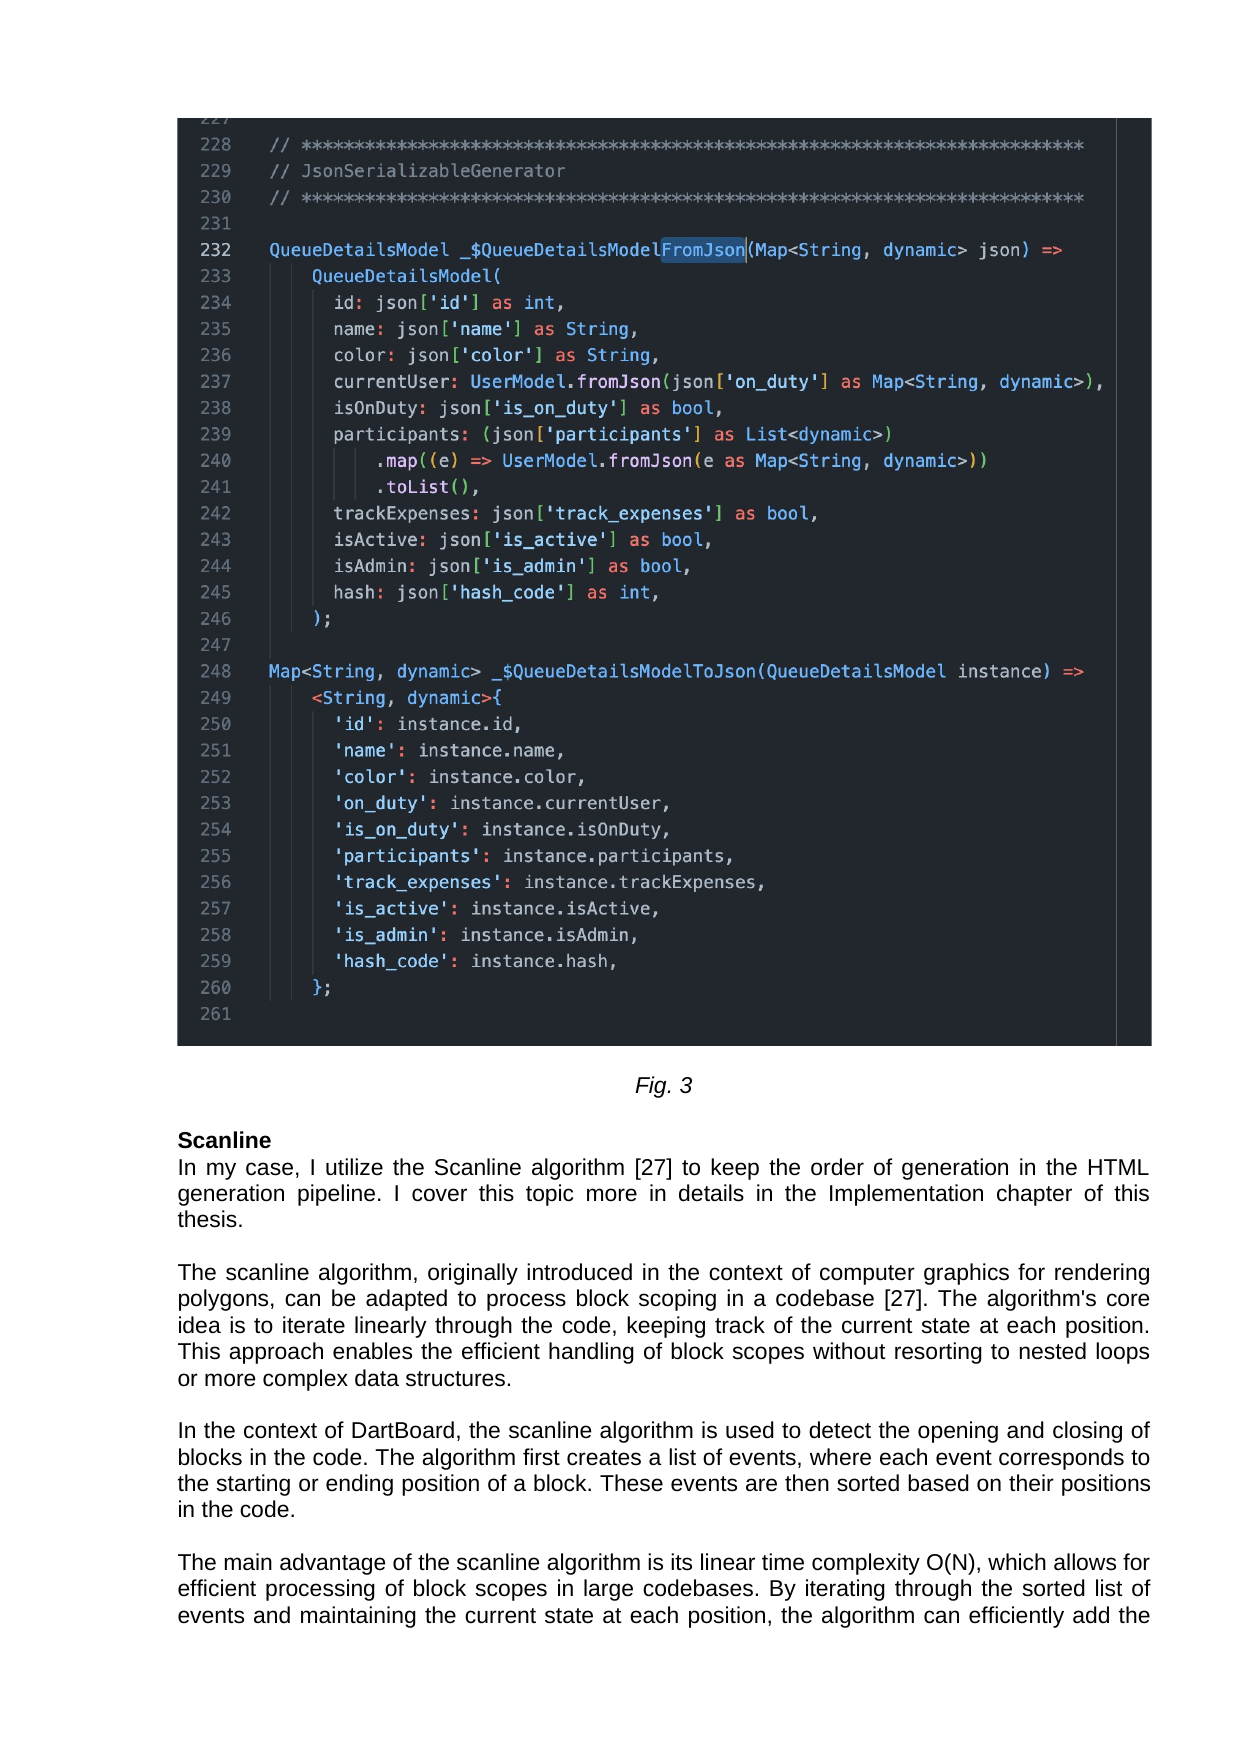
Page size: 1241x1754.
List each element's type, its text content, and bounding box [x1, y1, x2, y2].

text Fig. 3 [177, 1072, 1152, 1098]
text In my case, I utilize the Scanline algorithm [27] to keep the order of generation in the HTML generation pipeline. I cover this topic more in details in the Implementation chapter of this thesis. [177, 1154, 1152, 1233]
text In the context of DartBoard, the scanline algorithm is used to detect the opening and closing of blocks in the code. The algorithm first creates a list of events, where each event corresponds to the starting or ending position of a block. These events are then sorted based on their positions in the code. [177, 1417, 1152, 1523]
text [177, 1549, 1152, 1628]
picture [177, 118, 1152, 1046]
text The scanline algorithm, originally introduced in the context of computer graphics for rendering polygons, can be adapted to process block scoping in a codebase [27]. The algorithm's core idea is to iterate linearly through the code, keeping track of the current state at each position. This approach enables the efficient handling of block scopes without resorting to nested loops or more complex data structures. [177, 1259, 1152, 1391]
text Scanline [177, 1127, 1152, 1154]
